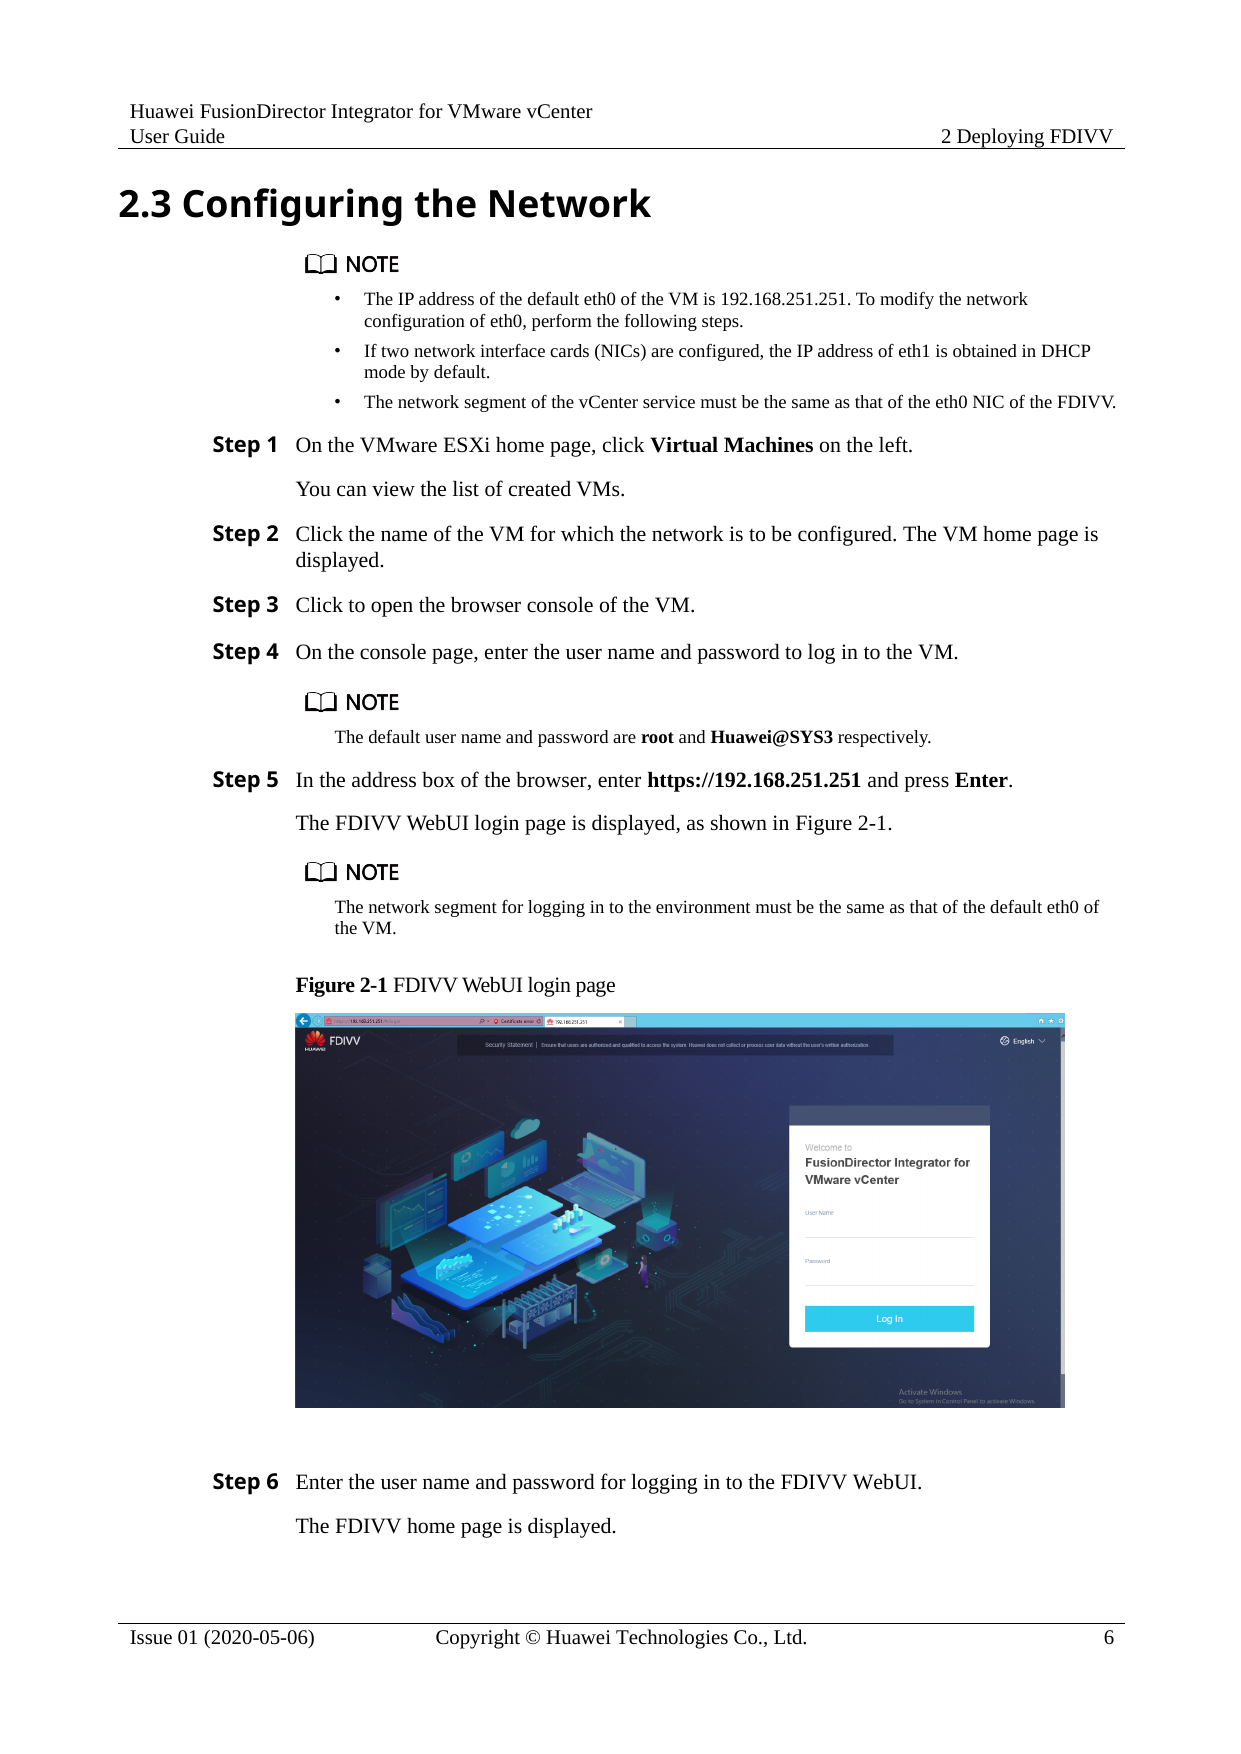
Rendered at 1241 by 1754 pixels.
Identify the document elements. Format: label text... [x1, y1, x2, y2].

list On the VMware ESXi home page, click Virtual Machines on the left. [279, 429, 1122, 459]
picture [295, 682, 408, 722]
text Click the name of the VM for which the network is to be configured. The VM home page is displayed. [279, 518, 1122, 573]
picture [295, 244, 408, 284]
text In the address box of the browser, enter https://192.168.251.251 and press Enter. [279, 764, 1122, 794]
text The FDIVV WebUI login page is displayed, as shown in Figure 2-6. [295, 810, 1122, 836]
list If two network interface cards (NICs) are configured, the IP address of eth1 is obtained in DHCP mode by default. [334, 340, 1122, 383]
text Enter the user name and password for logging in to the FDIVV WebUI. [279, 1466, 1122, 1496]
subtitle Configuring the Network [118, 177, 1122, 228]
picture [295, 852, 408, 892]
text On the console page, enter the user name and password to log in to the VM. [279, 636, 1122, 666]
picture [295, 1013, 1065, 1408]
text The default user name and password are root and Huawei@SYS3 respectively. [334, 726, 1122, 747]
text You can view the list of created VMs. [295, 476, 1122, 501]
text Click to open the browser console of the VM. [279, 589, 1122, 619]
text The FDIVV home page is displayed. [295, 1513, 1122, 1538]
list The network segment of the vCenter service must be the same as that of the eth0 NIC of the FDIVV. [334, 391, 1122, 413]
list The IP address of the default eth0 of the VM is 192.168.251.251. To modify the network configuration of eth0, perform the following steps. [334, 288, 1122, 331]
text FDIVV WebUI login page [295, 972, 1122, 997]
text The network segment for logging in to the environment must be the same as that of the default eth0 of the VM. [334, 896, 1122, 939]
